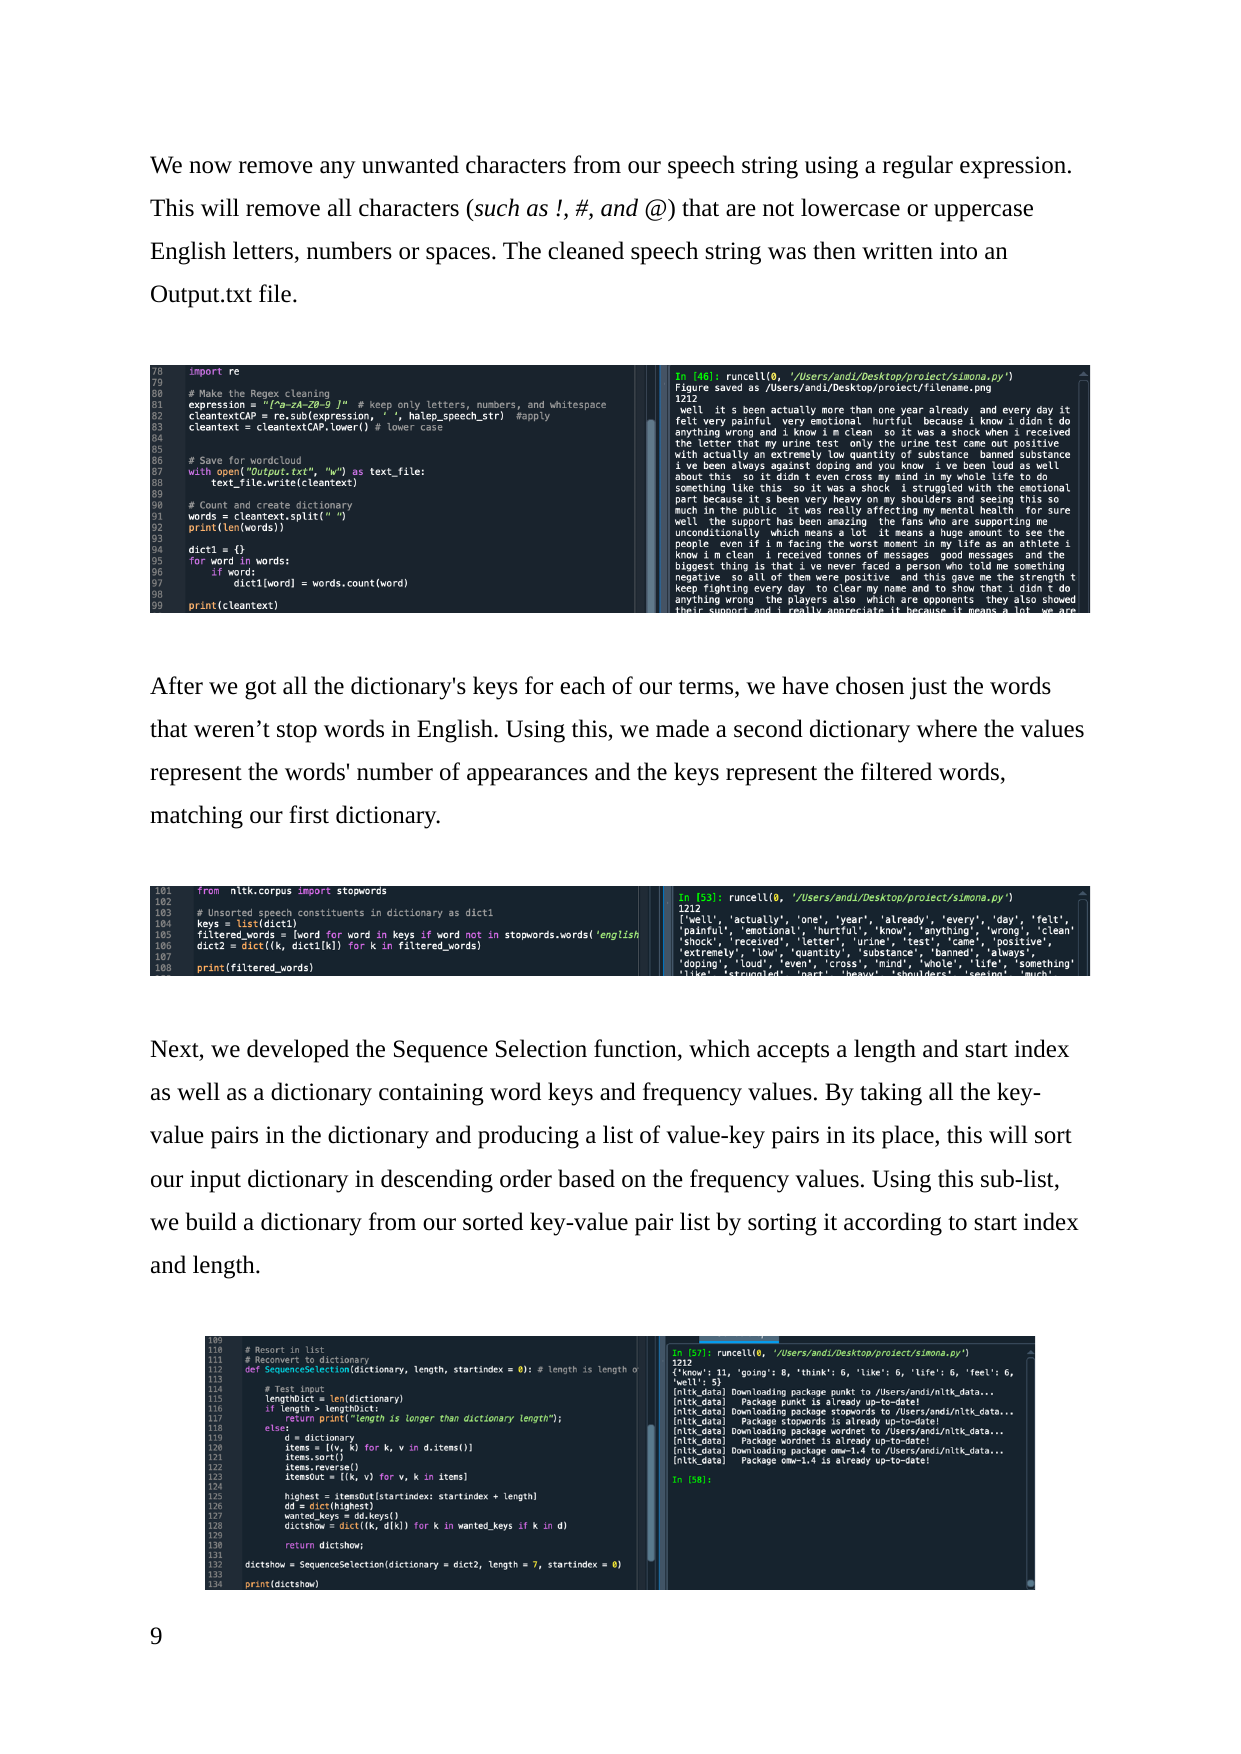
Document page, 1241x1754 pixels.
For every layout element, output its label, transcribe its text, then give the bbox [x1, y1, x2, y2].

text Next, we developed the Sequence Selection function, which accepts a length and start index as well as a dictionary containing word keys and frequency values. By taking all the key-value pairs in the dictionary and producing a list of value-key pairs in its place, this will sort our input dictionary in descending order based on the frequency values. Using this sub-list, we build a dictionary from our sorted key-value pair list by sorting it according to start index and length. [150, 1034, 1090, 1279]
text After we got all the dictionary's keys for each of our terms, we have chosen just the words that weren’t stop words in English. Using this, we made a second dictionary where the values represent the words' number of appearances and the keys represent the filtered words, matching our first dictionary. [150, 671, 1090, 829]
picture [150, 886, 1091, 976]
text We now remove any unwanted characters from our speech string using a regular expression. This will remove all characters (such as !, #, and @) that are not lowercase or uppercase English letters, numbers or spaces. The cleaned speech string was then written into an Output.txt file. [150, 150, 1090, 308]
picture [205, 1336, 1036, 1590]
picture [150, 365, 1091, 613]
